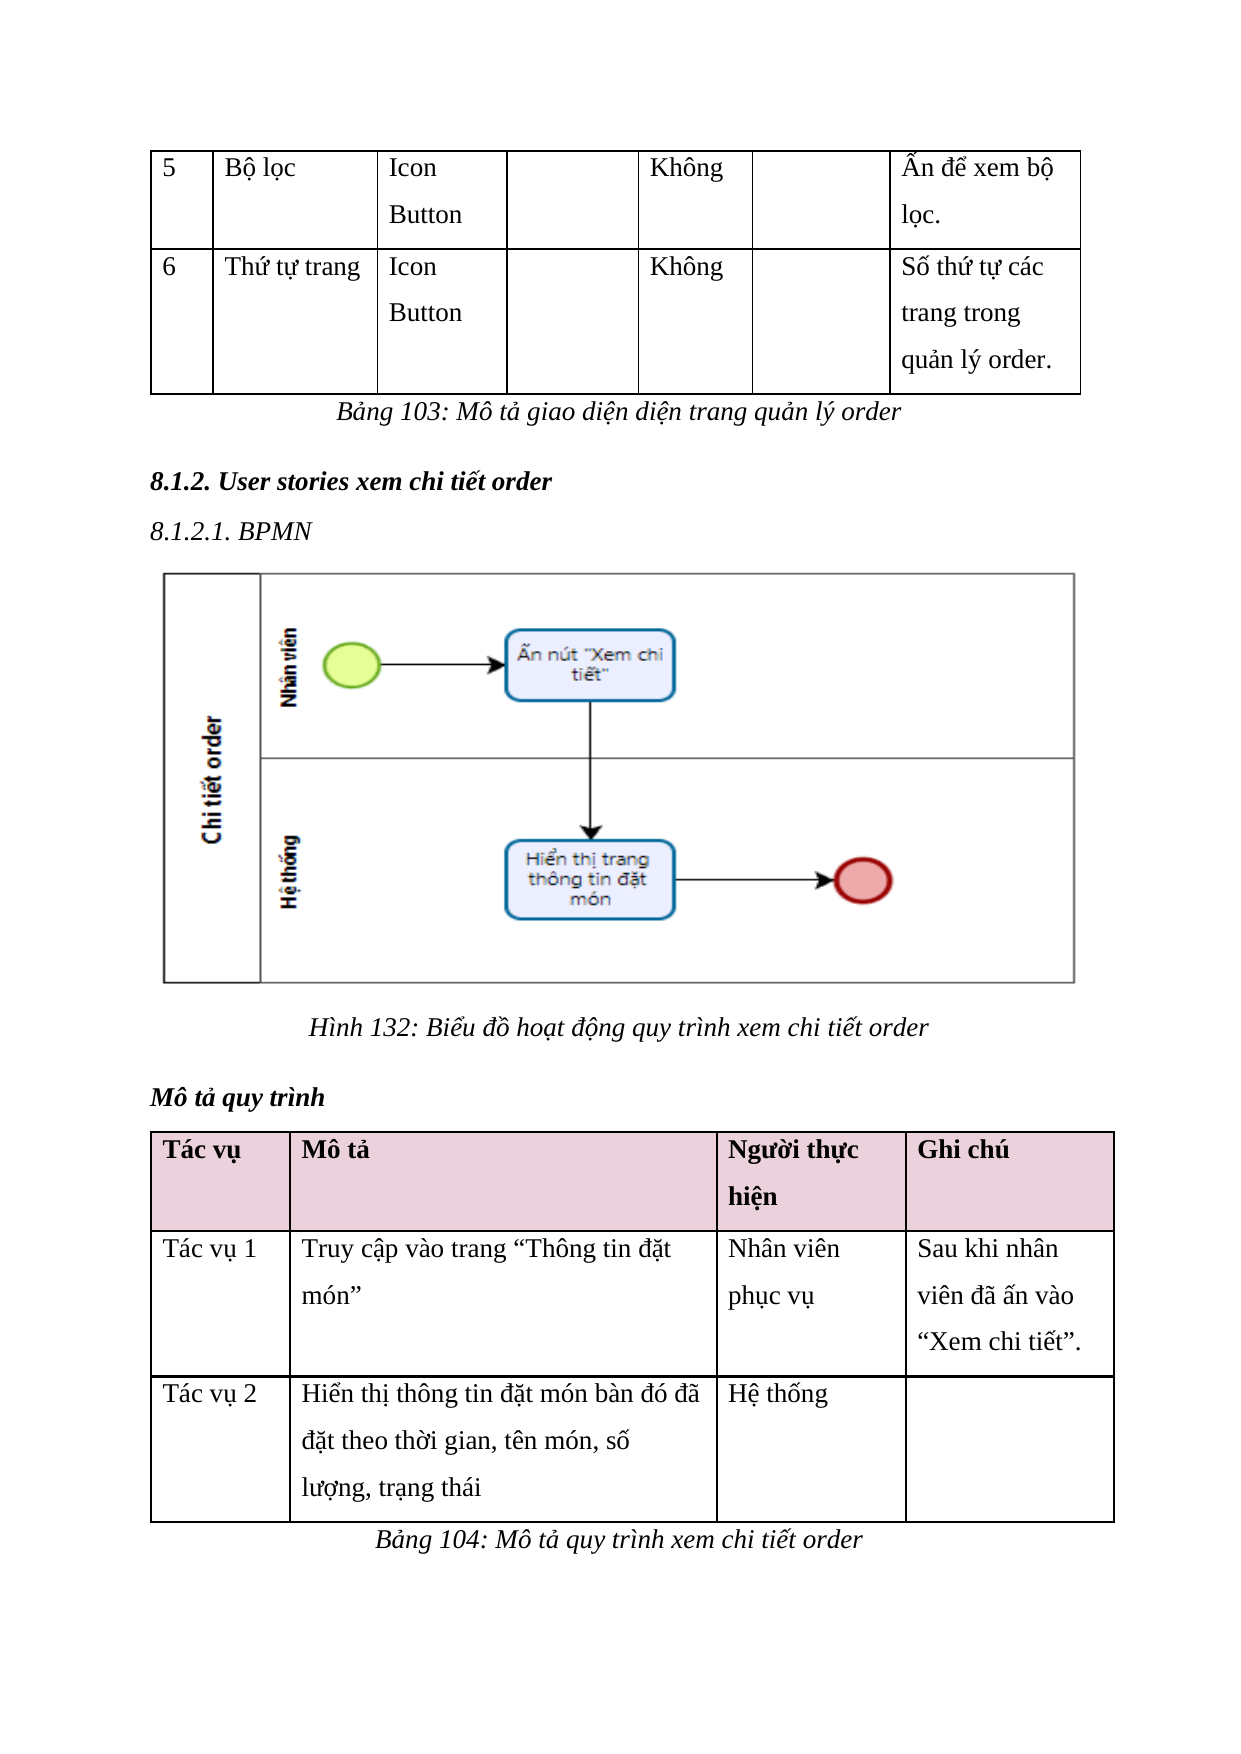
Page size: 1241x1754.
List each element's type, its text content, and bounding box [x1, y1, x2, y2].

subtitle 8.1.2. User stories xem chi tiết order [150, 465, 1090, 496]
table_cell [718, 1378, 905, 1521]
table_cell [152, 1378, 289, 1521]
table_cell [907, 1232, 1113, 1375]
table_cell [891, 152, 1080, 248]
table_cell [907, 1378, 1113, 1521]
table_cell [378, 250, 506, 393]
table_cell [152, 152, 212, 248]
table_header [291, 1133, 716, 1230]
text Mô tả quy trình [150, 1081, 1090, 1112]
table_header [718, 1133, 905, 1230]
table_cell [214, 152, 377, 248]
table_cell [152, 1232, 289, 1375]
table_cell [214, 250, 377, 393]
picture [152, 565, 1089, 993]
subtitle 8.1.2.1. BPMN [150, 515, 1090, 546]
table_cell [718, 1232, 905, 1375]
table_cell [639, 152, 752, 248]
subtitle Bảng 103: Mô tả giao diện diện trang quản lý order [150, 395, 1090, 426]
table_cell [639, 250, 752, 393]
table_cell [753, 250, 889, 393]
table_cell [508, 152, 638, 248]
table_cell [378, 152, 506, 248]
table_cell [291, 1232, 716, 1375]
subtitle Bảng 104: Mô tả quy trình xem chi tiết order [150, 1523, 1090, 1554]
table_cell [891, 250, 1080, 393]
subtitle Hình 132: Biểu đồ hoạt động quy trình xem chi tiết order [150, 1011, 1090, 1042]
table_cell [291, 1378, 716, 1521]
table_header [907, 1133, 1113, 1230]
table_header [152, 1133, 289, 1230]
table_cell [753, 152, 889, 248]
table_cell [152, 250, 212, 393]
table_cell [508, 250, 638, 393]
